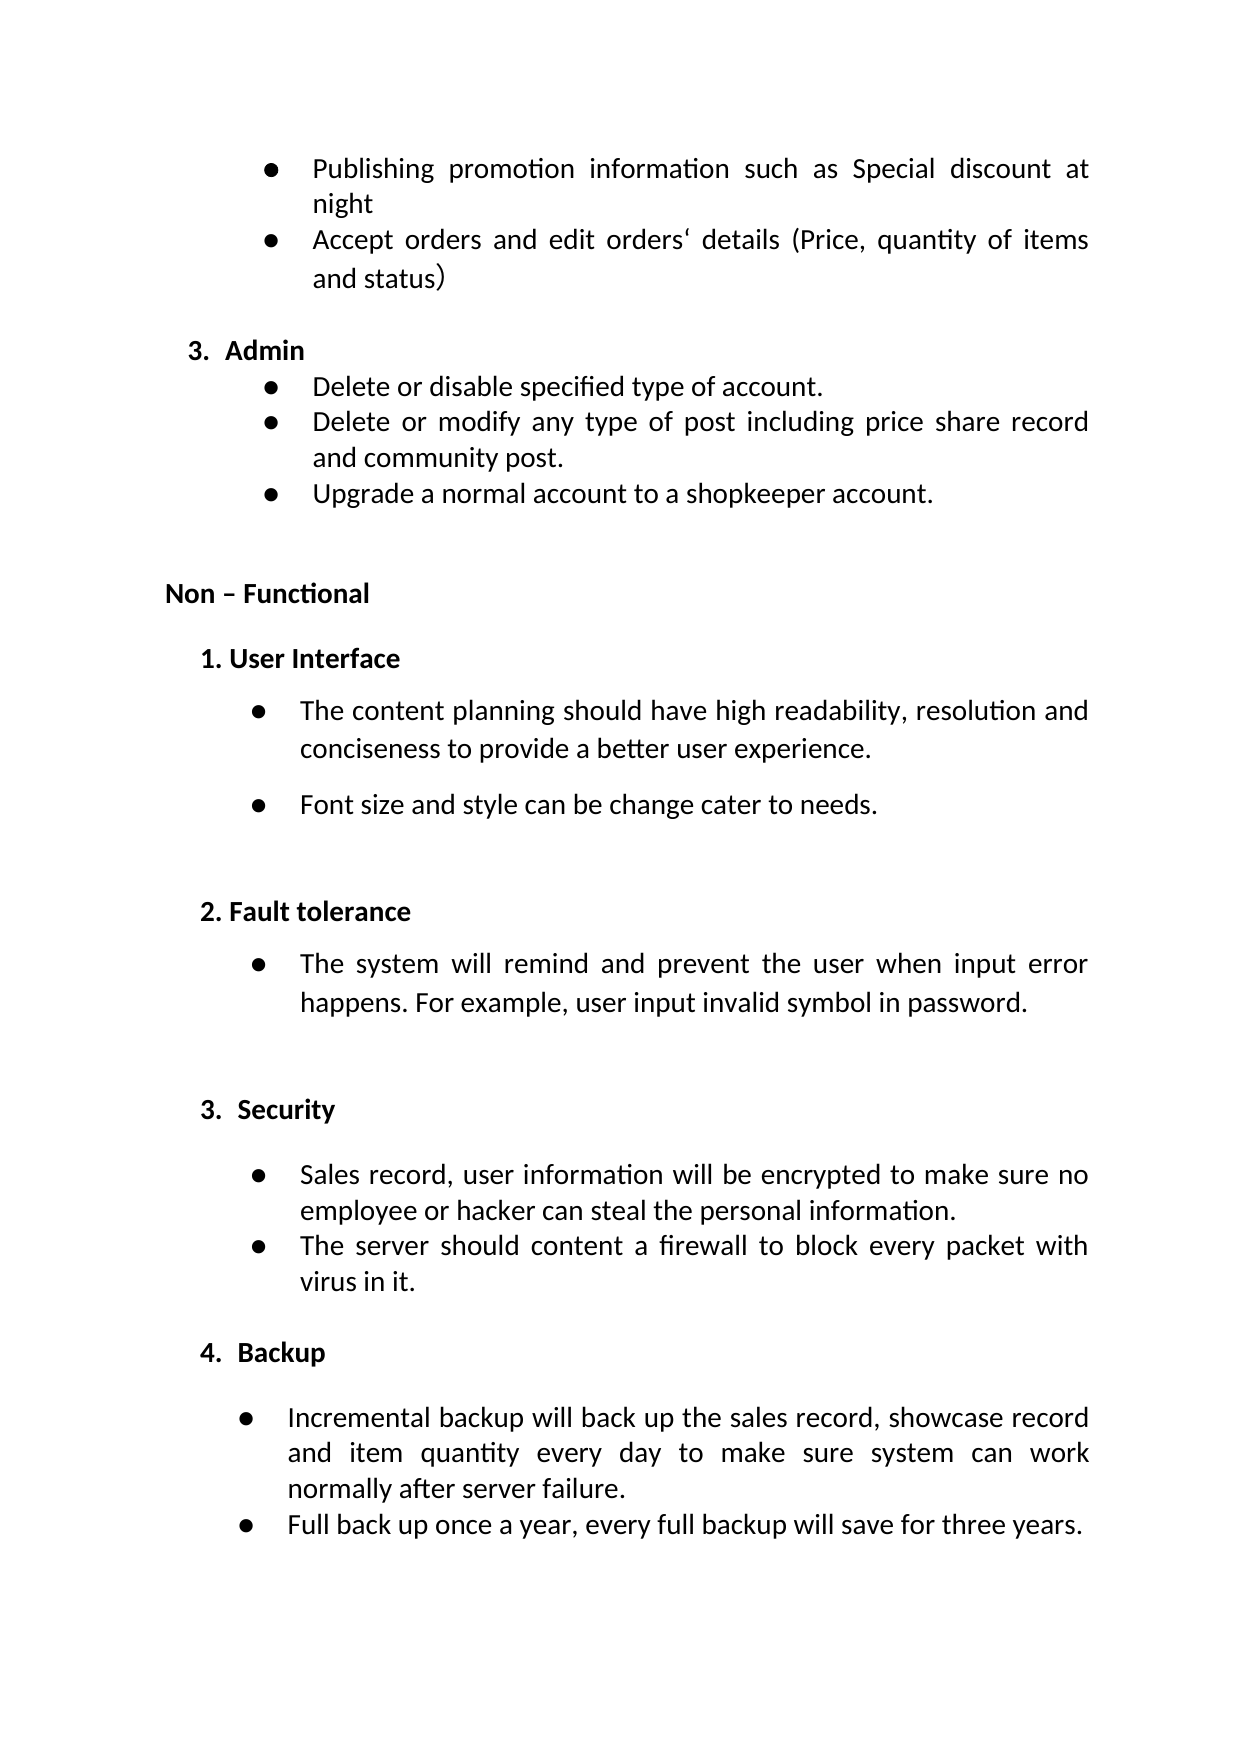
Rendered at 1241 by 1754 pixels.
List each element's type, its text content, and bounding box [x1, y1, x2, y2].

list Incremental backup will back up the sales record, showcase record and item quantity every day to make sure system can work normally after server failure. [237, 1399, 1090, 1506]
subtitle Non – Functional [165, 575, 1090, 611]
list The content planning should have high readability, resolution and conciseness to provide a better user experience. [250, 692, 1090, 766]
list Backup [200, 1334, 1090, 1370]
list Security [200, 1091, 1090, 1127]
list Full back up once a year, every full backup will save for three years. [237, 1506, 1090, 1541]
text 1. User Interface [150, 640, 1090, 676]
list Sales record, user information will be encrypted to make sure no employee or hacker can steal the personal information. [250, 1156, 1090, 1227]
list Delete or disable specified type of account. [262, 368, 1090, 403]
list Font size and style can be change cater to needs. [250, 786, 1090, 821]
list Delete or modify any type of post including price share record and community post. [262, 403, 1090, 475]
list Admin [187, 332, 1090, 368]
list Accept orders and edit orders‘ details (Price, quantity of items and status） [262, 221, 1090, 297]
list Publishing promotion information such as Special discount at night [262, 150, 1090, 221]
list The system will remind and prevent the user when input error happens. For example, user input invalid symbol in password. [250, 945, 1090, 1019]
text 2. Fault tolerance [150, 893, 1090, 929]
list Upgrade a normal account to a shopkeeper account. [262, 475, 1090, 510]
list The server should content a firewall to block every packet with virus in it. [250, 1227, 1090, 1298]
